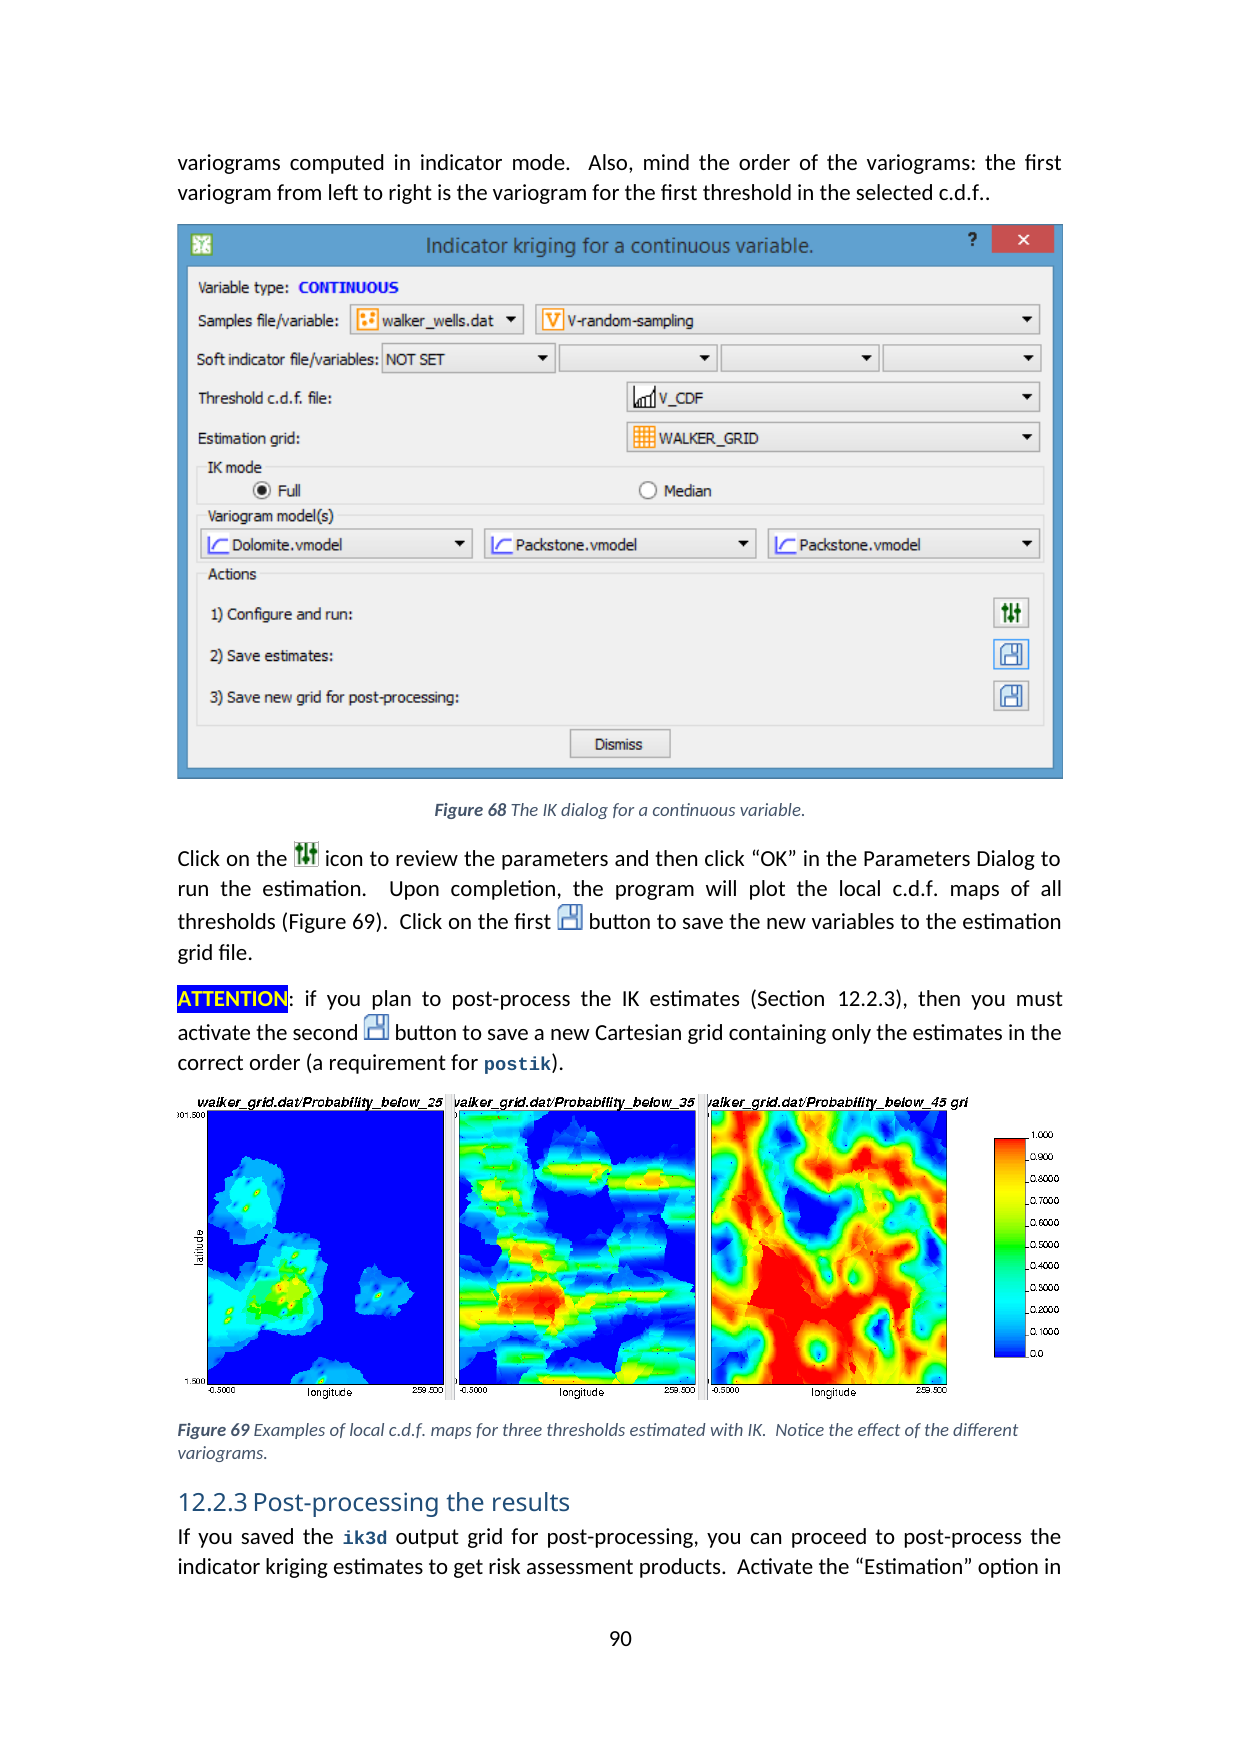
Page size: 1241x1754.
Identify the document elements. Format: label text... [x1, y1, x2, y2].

text Figure 69 Examples of local c.d.f. maps for three thresholds estimated with IK. Notice the effect of the different variograms. [177, 1418, 1063, 1464]
text Figure 68 The IK dialog for a continuous variable. [177, 798, 1063, 821]
picture [295, 843, 318, 866]
picture [177, 1094, 1062, 1400]
picture [177, 224, 1063, 779]
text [177, 148, 1063, 206]
text Click on the icon to review the parameters and then click “OK” in the Parameters Dialog to run the estimation. Upon completion, the program will plot the local c.d.f. maps of all thresholds (Figure 69). Click on the first button to save the new variables to the estimation grid file. [177, 841, 1063, 966]
subtitle Post-processing the results [177, 1485, 1063, 1519]
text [177, 1522, 1063, 1580]
picture [557, 904, 583, 930]
text ATTENTION: if you plan to post-process the IK estimates (Section 12.2.3), then you must activate the second button to save a new Cartesian grid containing only the estimates in the correct order (a requirement for postik). [177, 984, 1063, 1076]
picture [363, 1014, 390, 1040]
